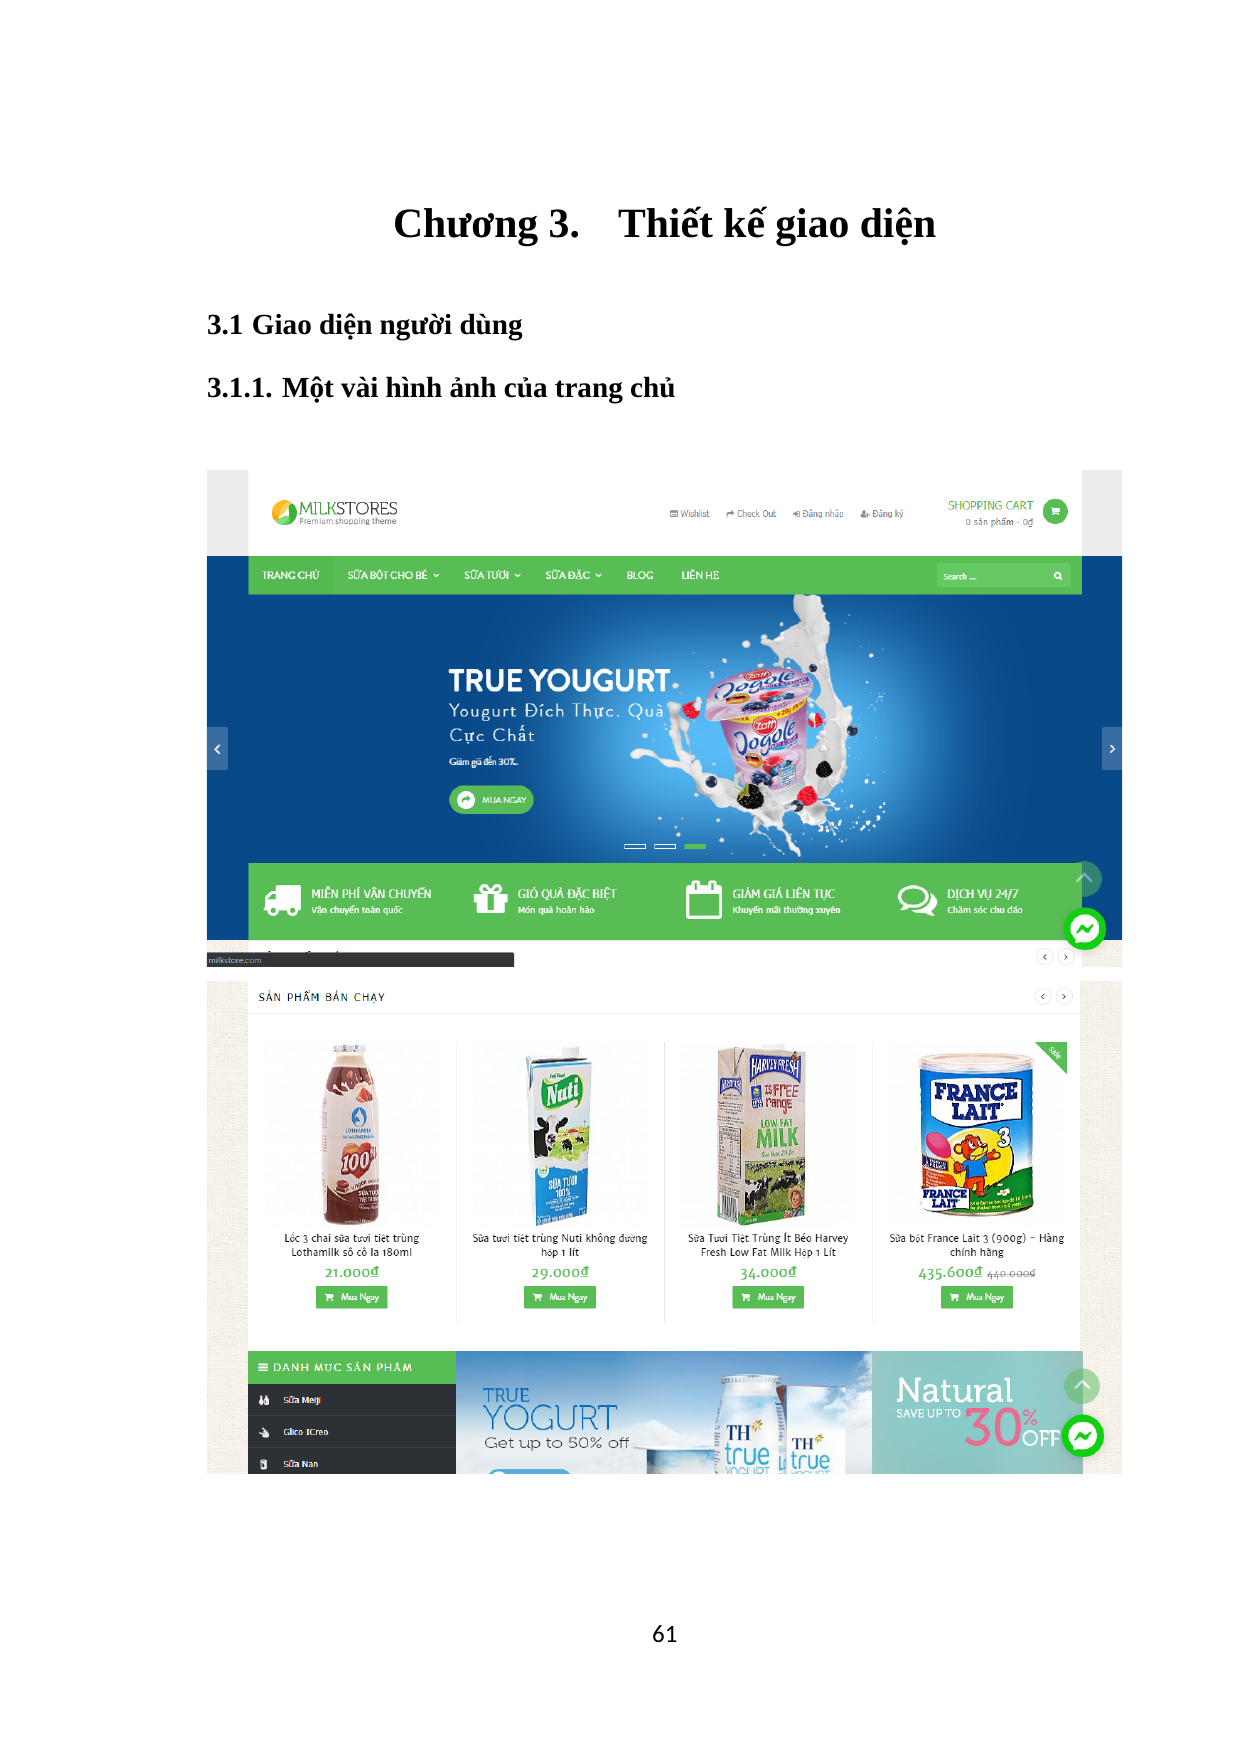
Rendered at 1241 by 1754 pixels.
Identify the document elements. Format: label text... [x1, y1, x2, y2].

list Một vài hình ảnh của trang chủ [207, 370, 1122, 404]
subtitle Thiết kế giao diện [207, 198, 1122, 246]
picture [206, 981, 1123, 1474]
picture [206, 470, 1123, 967]
subtitle Giao diện người dùng [207, 307, 1122, 341]
